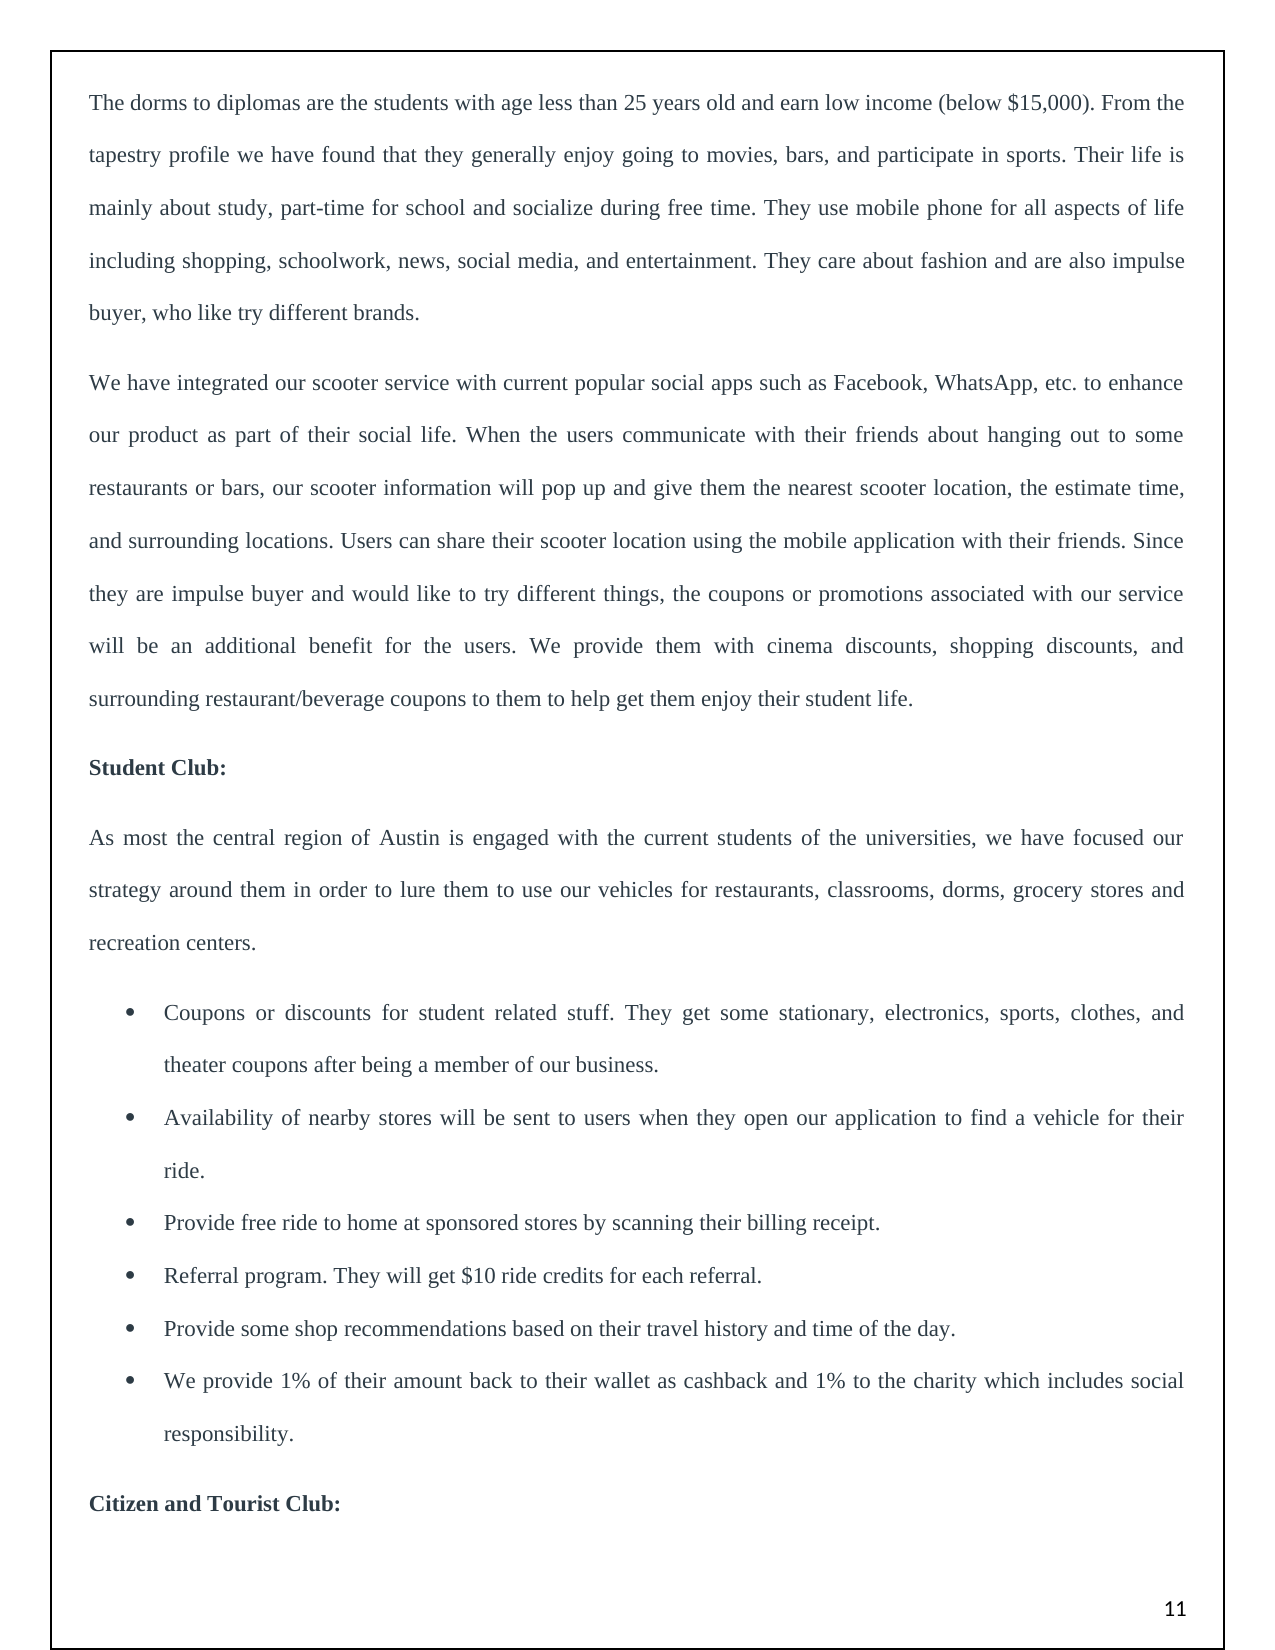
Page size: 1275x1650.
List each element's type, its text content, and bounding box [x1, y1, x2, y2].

list Referral program. They will get $10 ride credits for each referral. [126, 1262, 1186, 1288]
text As most the central region of Austin is engaged with the current students of the universities, we have focused our strategy around them in order to lure them to use our vehicles for restaurants, classrooms, dorms, grocery stores and recreation centers. [89, 824, 1186, 956]
list Availability of nearby stores will be sent to users when they open our application to find a vehicle for their ride. [126, 1104, 1186, 1183]
list Coupons or discounts for student related stuff. They get some stationary, electronics, sports, clothes, and theater coupons after being a member of our business. [126, 999, 1186, 1078]
list Provide free ride to home at sponsored stores by scanning their billing receipt. [126, 1209, 1186, 1236]
text Student Club: [89, 754, 1186, 781]
text The dorms to diplomas are the students with age less than 25 years old and earn low income (below $15,000). From the tapestry profile we have found that they generally enjoy going to movies, bars, and participate in sports. Their life is mainly about study, part-time for school and socialize during free time. They use mobile phone for all aspects of life including shopping, schoolwork, news, social media, and entertainment. They care about fashion and are also impulse buyer, who like try different brands. [89, 89, 1186, 326]
list Provide some shop recommendations based on their travel history and time of the day. [126, 1315, 1186, 1341]
text Citizen and Tourist Club: [89, 1490, 1186, 1516]
text We have integrated our scooter service with current popular social apps such as Facebook, WhatsApp, etc. to enhance our product as part of their social life. When the users communicate with their friends about hanging out to some restaurants or bars, our scooter information will pop up and give them the nearest scooter location, the estimate time, and surrounding locations. Users can share their scooter location using the mobile application with their friends. Since they are impulse buyer and would like to try different things, the coupons or promotions associated with our service will be an additional benefit for the users. We provide them with cinema discounts, shopping discounts, and surrounding restaurant/beverage coupons to them to help get them enjoy their student life. [89, 369, 1186, 711]
list We provide 1% of their amount back to their wallet as cashback and 1% to the charity which includes social responsibility. [126, 1368, 1186, 1447]
